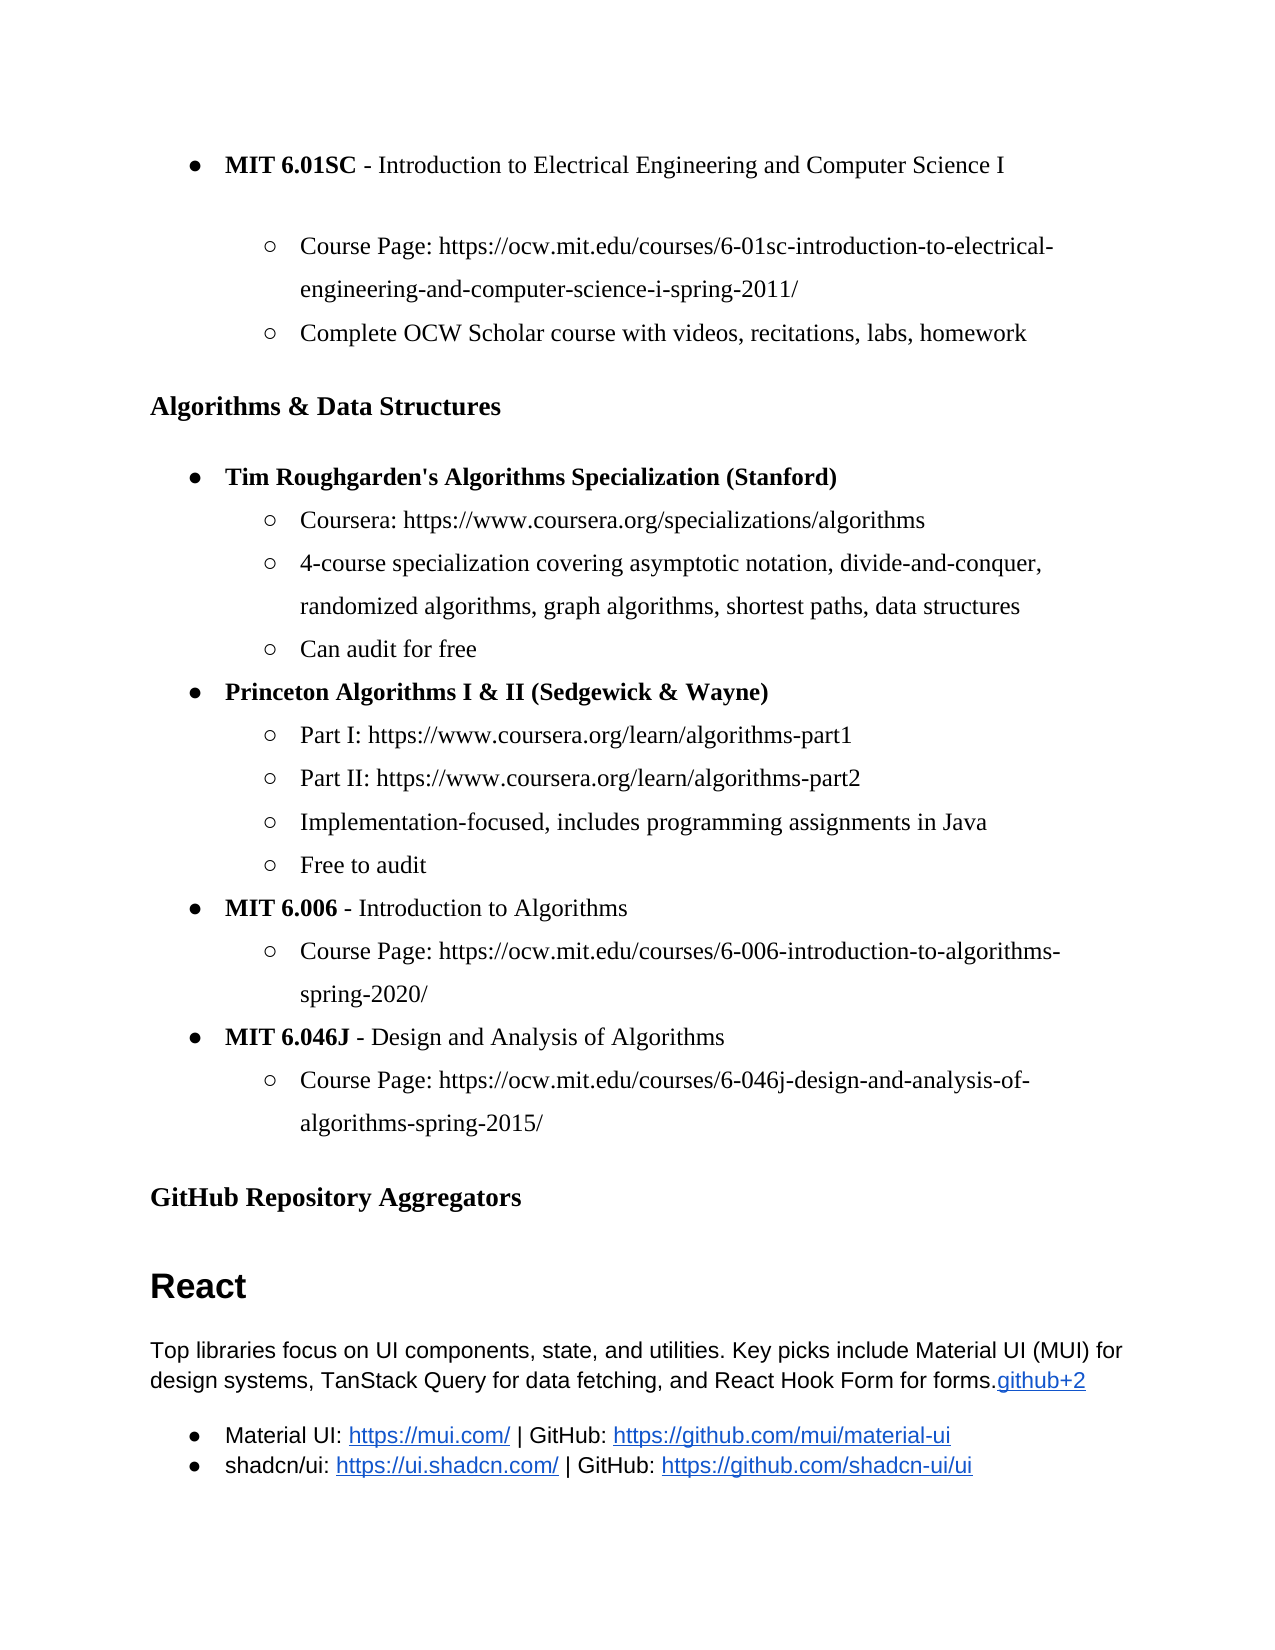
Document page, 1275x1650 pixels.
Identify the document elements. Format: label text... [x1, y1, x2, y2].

list shadcn/ui: https://ui.shadcn.com/ | GitHub: https://github.com/shadcn-ui/ui [187, 1452, 1125, 1479]
list Course Page: https://ocw.mit.edu/courses/6-01sc-introduction-to-electrical-engineering-and-computer-science-i-spring-2011/ [262, 231, 1125, 303]
list Coursera: https://www.coursera.org/specializations/algorithms [262, 505, 1125, 533]
list Course Page: https://ocw.mit.edu/courses/6-006-introduction-to-algorithms-spring-2020/ [262, 936, 1125, 1008]
list MIT 6.006 - Introduction to Algorithms [187, 893, 1125, 922]
subtitle GitHub Repository Aggregators [150, 1181, 1125, 1212]
list Free to audit [262, 850, 1125, 878]
list Can audit for free [262, 634, 1125, 663]
text Top libraries focus on UI components, state, and utilities. Key picks include Material UI (MUI) for design systems, TanStack Query for data fetching, and React Hook Form for forms.github+2​ [150, 1337, 1125, 1393]
list Complete OCW Scholar course with videos, recitations, labs, homework [262, 318, 1125, 346]
list Part II: https://www.coursera.org/learn/algorithms-part2 [262, 763, 1125, 792]
list 4-course specialization covering asymptotic notation, divide-and-conquer, randomized algorithms, graph algorithms, shortest paths, data structures [262, 548, 1125, 620]
subtitle Algorithms & Data Structures [150, 390, 1125, 421]
list Material UI: https://mui.com/ | GitHub: https://github.com/mui/material-ui [187, 1422, 1125, 1448]
list Part I: https://www.coursera.org/learn/algorithms-part1 [262, 720, 1125, 749]
list Implementation-focused, includes programming assignments in Java [262, 807, 1125, 835]
list Princeton Algorithms I & II (Sedgewick & Wayne) [187, 677, 1125, 706]
list MIT 6.046J - Design and Analysis of Algorithms [187, 1022, 1125, 1051]
subtitle React [150, 1265, 1125, 1306]
list Course Page: https://ocw.mit.edu/courses/6-046j-design-and-analysis-of-algorithms-spring-2015/ [262, 1065, 1125, 1137]
list Tim Roughgarden's Algorithms Specialization (Stanford) [187, 462, 1125, 490]
list MIT 6.01SC - Introduction to Electrical Engineering and Computer Science I [187, 150, 1125, 218]
